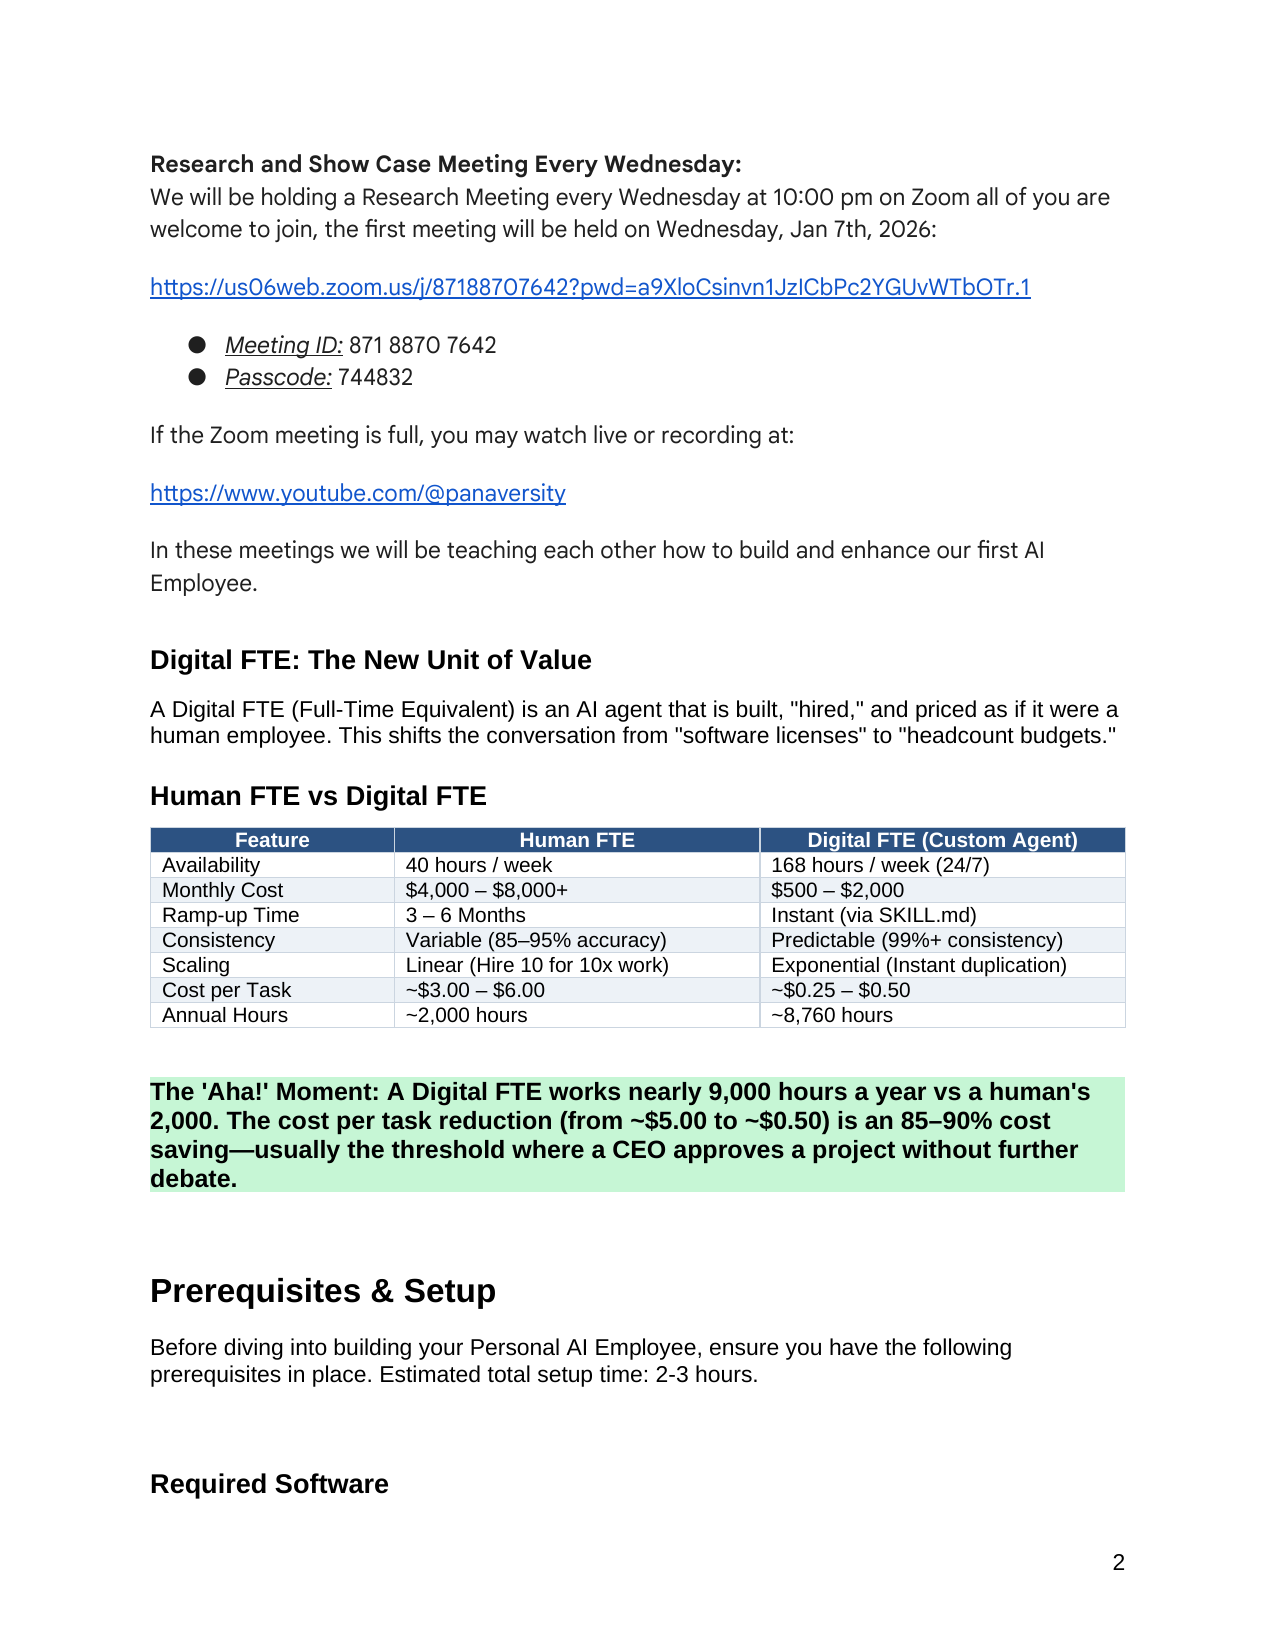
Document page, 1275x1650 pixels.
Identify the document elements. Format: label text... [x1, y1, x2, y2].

text https://www.youtube.com/@panaversity [150, 479, 1125, 508]
table_cell 168 hours / week (24/7) [761, 853, 1125, 877]
table_cell Cost per Task [151, 978, 394, 1002]
table_cell Exponential (Instant duplication) [761, 953, 1125, 977]
table_cell Availability [151, 853, 394, 877]
table_cell Annual Hours [151, 1003, 394, 1027]
text In these meetings we will be teaching each other how to build and enhance our first AI Employee. [150, 537, 1125, 598]
table_cell Variable (85–95% accuracy) [395, 928, 759, 952]
table_cell ~$3.00 – $6.00 [395, 978, 759, 1002]
table_header Human FTE [395, 828, 759, 852]
text The 'Aha!' Moment: A Digital FTE works nearly 9,000 hours a year vs a human's 2,000. The cost per task reduction (from ~$5.00 to ~$0.50) is an 85–90% cost saving—usually the threshold where a CEO approves a project without further debate. [150, 1077, 1125, 1192]
table_cell $4,000 – $8,000+ [395, 878, 759, 902]
table_cell ~2,000 hours [395, 1003, 759, 1027]
table_cell Scaling [151, 953, 394, 977]
text Research and Show Case Meeting Every Wednesday: We will be holding a Research Meeting every Wednesday at 10:00 pm on Zoom all of you are welcome to join, the first meeting will be held on Wednesday, Jan 7th, 2026: [150, 150, 1125, 244]
table_header Digital FTE (Custom Agent) [761, 828, 1125, 852]
subtitle Digital FTE: The New Unit of Value [150, 644, 1125, 675]
text If the Zoom meeting is full, you may watch live or recording at: [150, 421, 1125, 450]
text A Digital FTE (Full-Time Equivalent) is an AI agent that is built, "hired," and priced as if it were a human employee. This shifts the conversation from "software licenses" to "headcount budgets." [150, 696, 1125, 748]
table_cell ~$0.25 – $0.50 [761, 978, 1125, 1002]
subtitle Required Software [150, 1468, 1125, 1499]
table_cell ~8,760 hours [761, 1003, 1125, 1027]
table_header Feature [151, 828, 394, 852]
subtitle Prerequisites & Setup [150, 1271, 1125, 1309]
subtitle Human FTE vs Digital FTE [150, 780, 1125, 811]
table_cell Consistency [151, 928, 394, 952]
table_cell $500 – $2,000 [761, 878, 1125, 902]
text https://us06web.zoom.us/j/87188707642?pwd=a9XloCsinvn1JzICbPc2YGUvWTbOTr.1 [150, 273, 1125, 302]
table_cell Linear (Hire 10 for 10x work) [395, 953, 759, 977]
list Passcode: 744832 [187, 363, 1125, 392]
table_cell 40 hours / week [395, 853, 759, 877]
table_cell Ramp-up Time [151, 903, 394, 927]
text Before diving into building your Personal AI Employee, ensure you have the following prerequisites in place. Estimated total setup time: 2-3 hours. [150, 1334, 1125, 1387]
table_cell Predictable (99%+ consistency) [761, 928, 1125, 952]
table_cell Instant (via SKILL.md) [761, 903, 1125, 927]
list Meeting ID: 871 8870 7642 [187, 331, 1125, 359]
table_cell Monthly Cost [151, 878, 394, 902]
table_cell 3 – 6 Months [395, 903, 759, 927]
